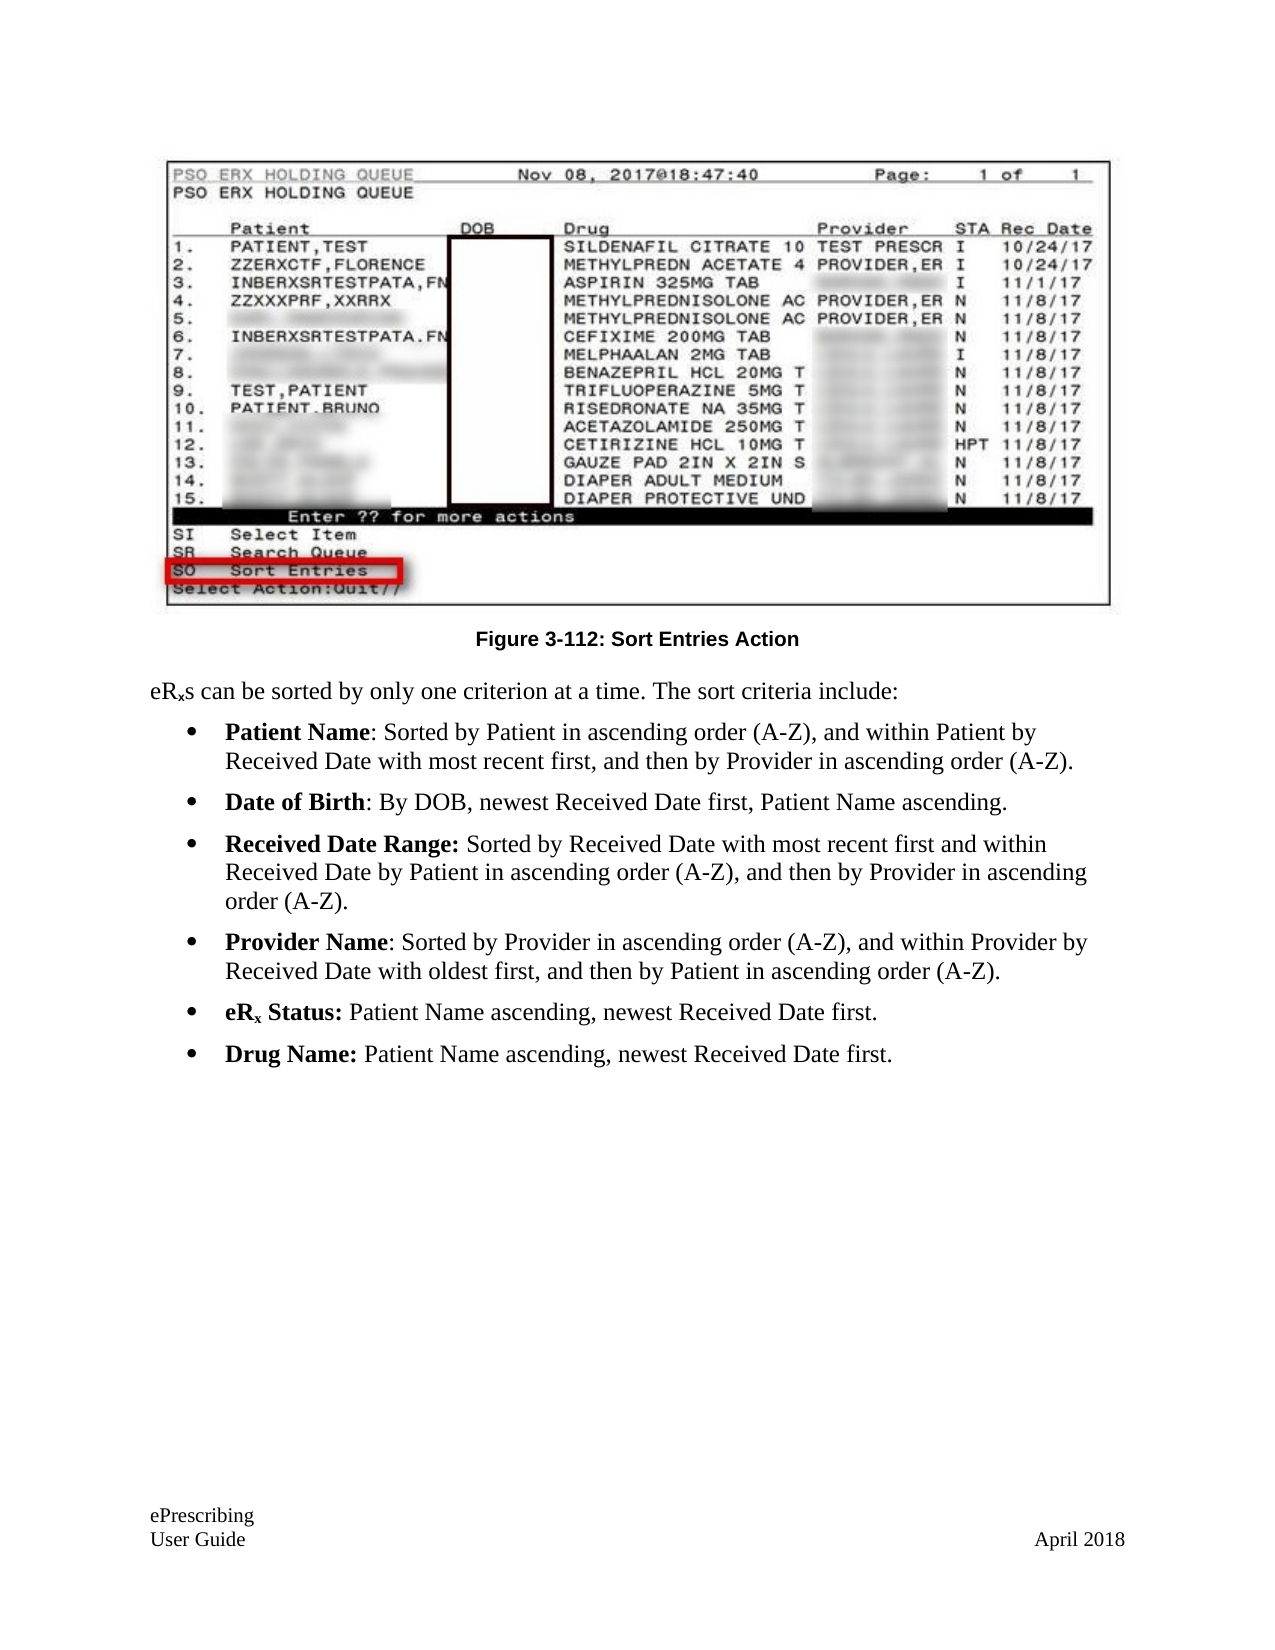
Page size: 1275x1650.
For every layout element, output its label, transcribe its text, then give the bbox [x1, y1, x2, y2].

text Date of Birth: By DOB, newest Received Date first, Patient Name ascending. [187, 787, 1125, 816]
text eRxs can be sorted by only one criterion at a time. The sort criteria include: [150, 676, 1125, 705]
text Patient Name: Sorted by Patient in ascending order (A-Z), and within Patient by Received Date with most recent first, and then by Provider in ascending order (A-Z). [187, 717, 1125, 775]
text Received Date Range: Sorted by Received Date with most recent first and within Received Date by Patient in ascending order (A-Z), and then by Provider in ascending order (A-Z). [187, 829, 1125, 915]
picture [150, 150, 1125, 615]
text Drug Name: Patient Name ascending, newest Received Date first. [187, 1039, 1125, 1067]
text eRx Status: Patient Name ascending, newest Received Date first. [187, 997, 1125, 1026]
text Provider Name: Sorted by Provider in ascending order (A-Z), and within Provider by Received Date with oldest first, and then by Patient in ascending order (A-Z). [187, 927, 1125, 985]
